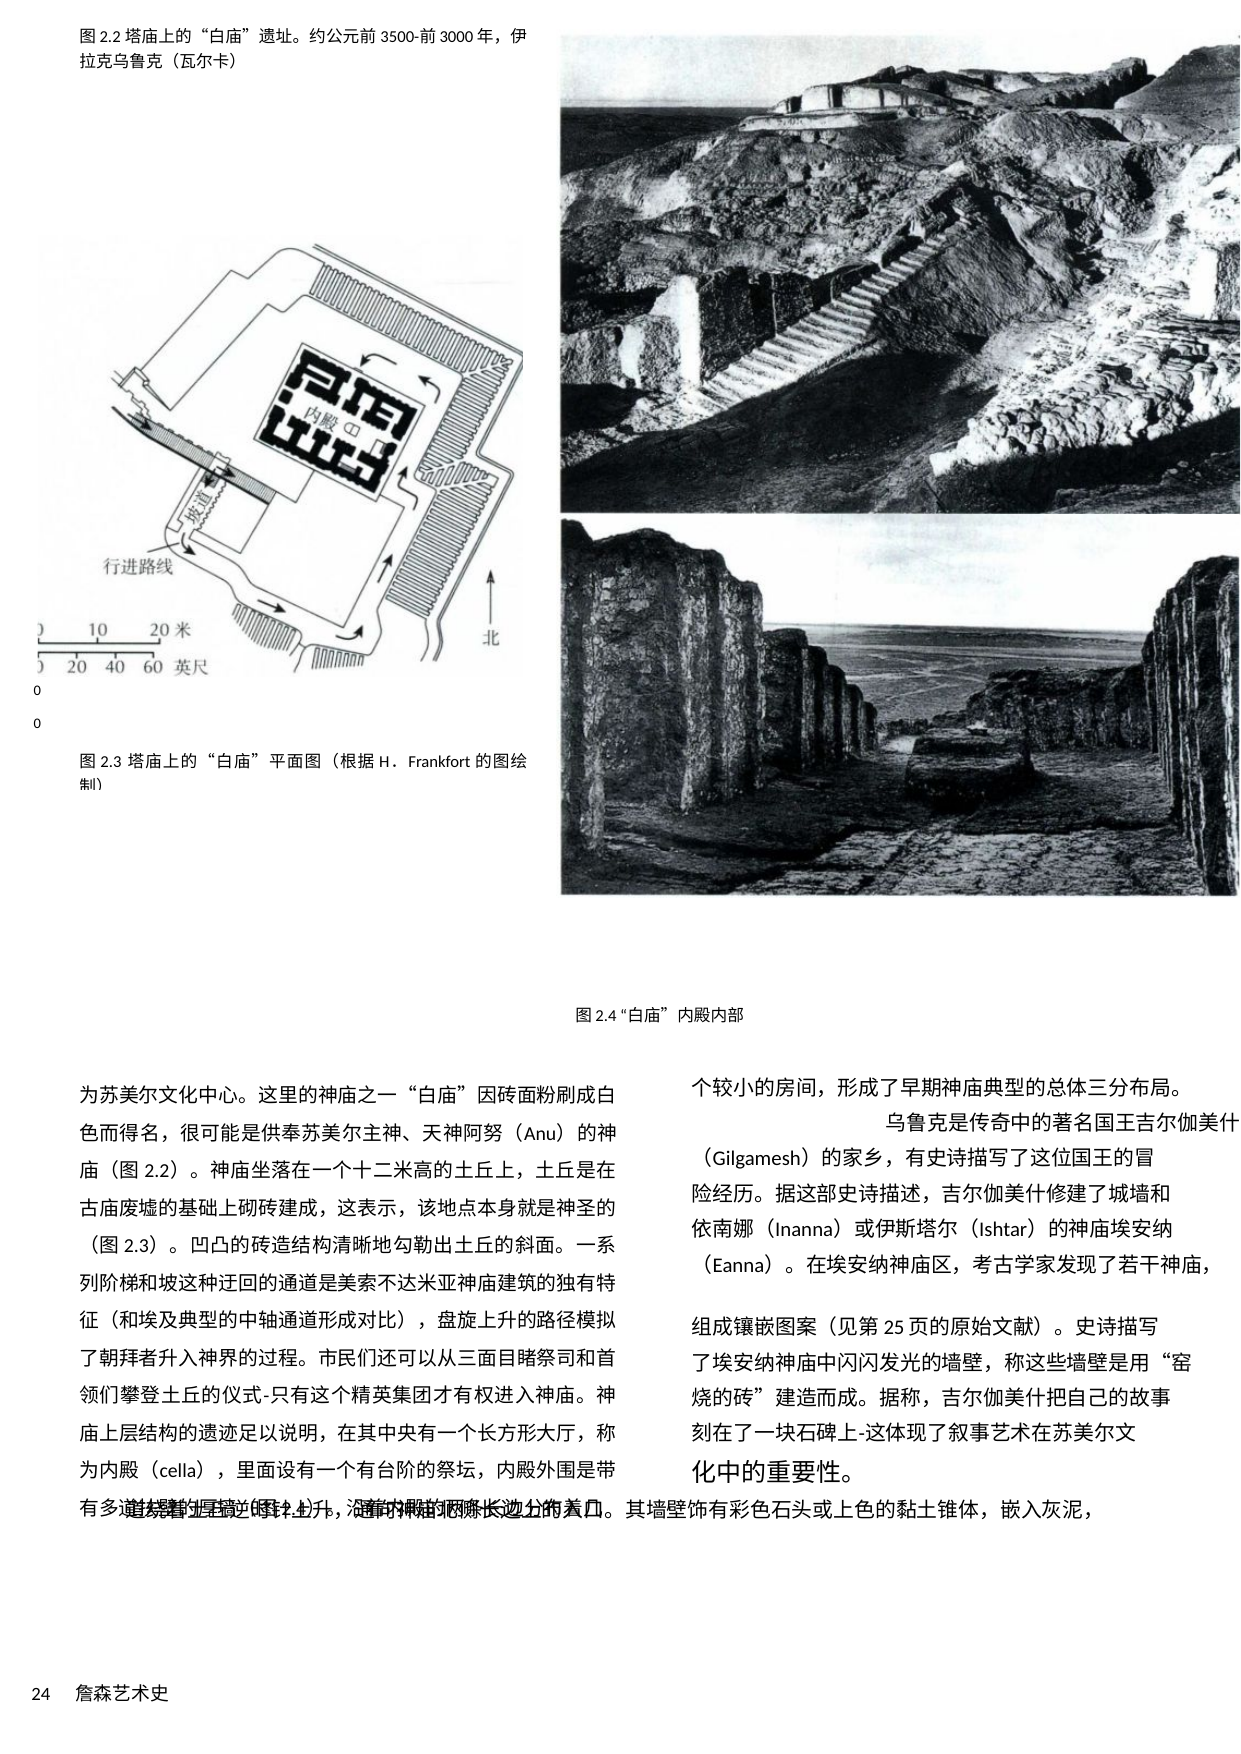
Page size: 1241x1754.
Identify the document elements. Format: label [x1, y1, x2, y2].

picture [37, 235, 523, 677]
picture [556, 29, 1241, 898]
